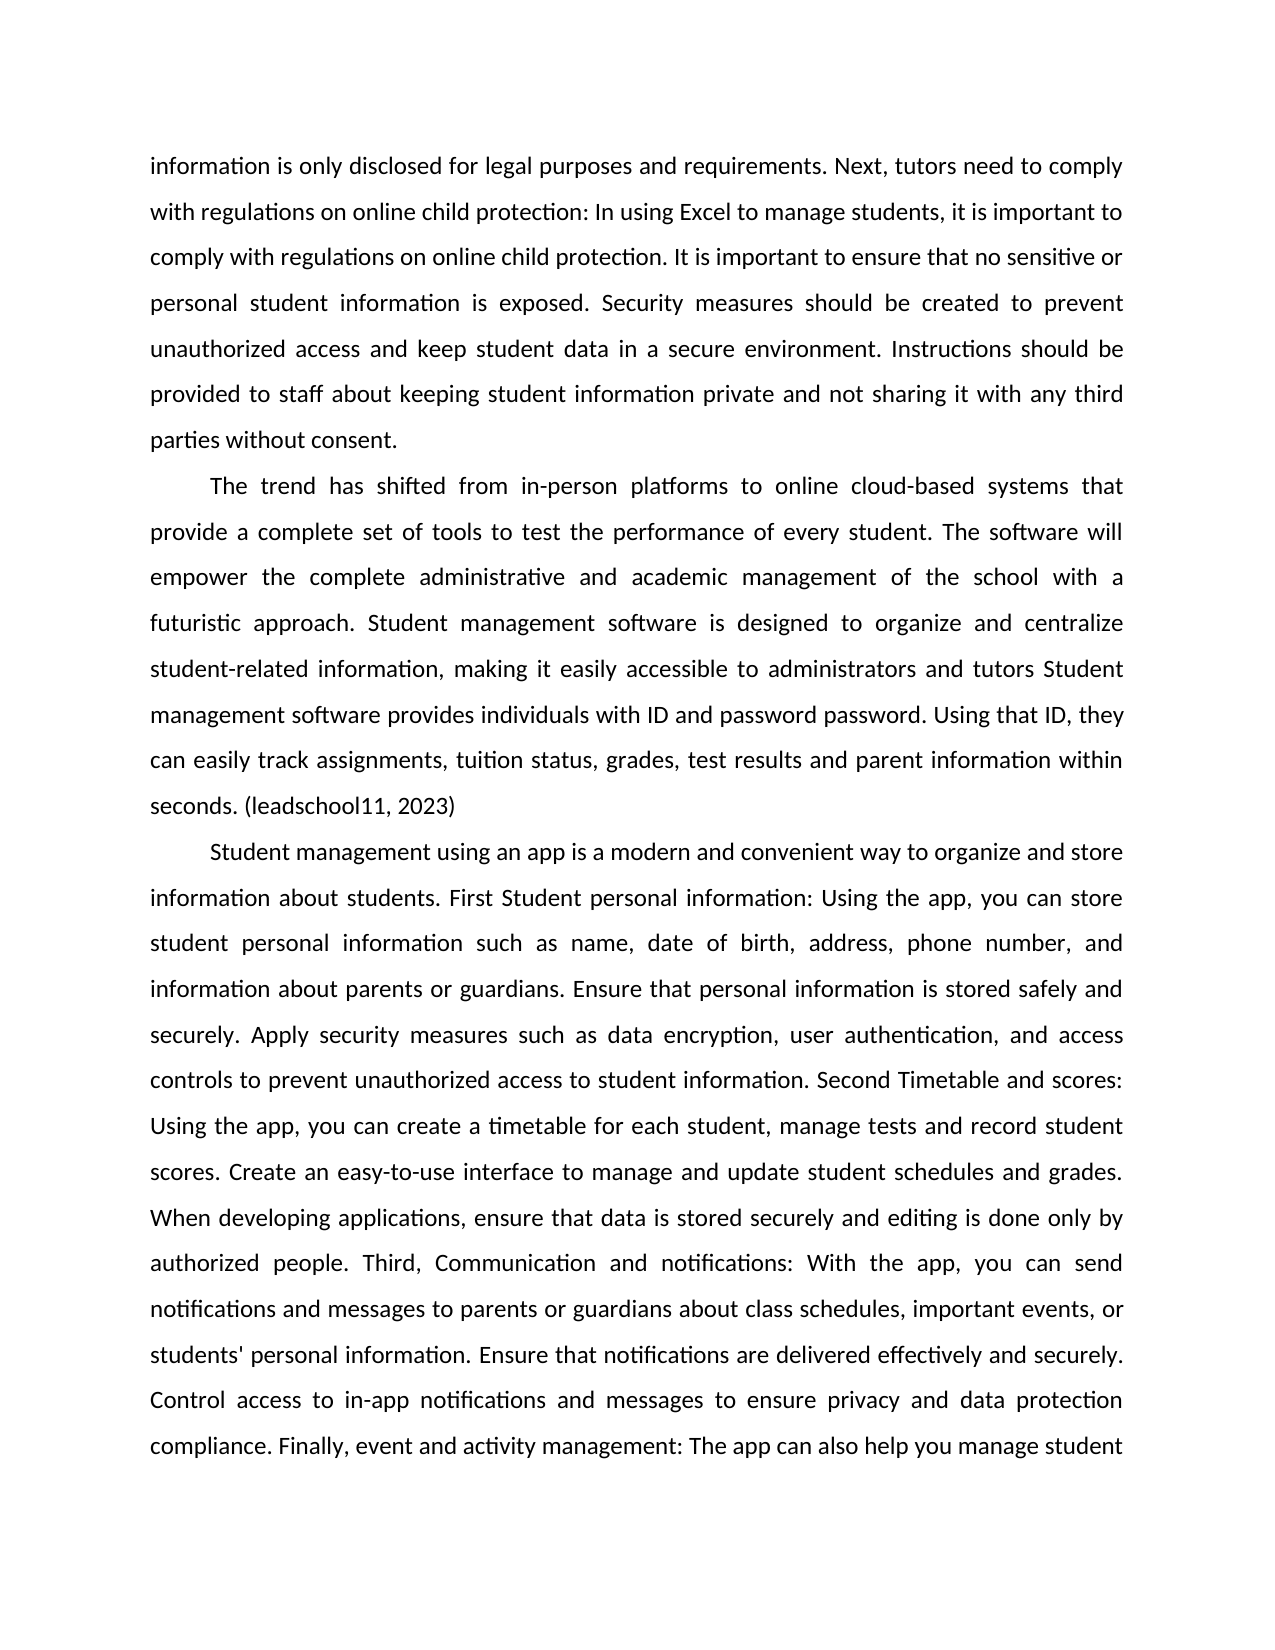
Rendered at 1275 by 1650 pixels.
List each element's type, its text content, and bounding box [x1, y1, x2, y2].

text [150, 836, 1125, 1461]
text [150, 150, 1125, 455]
text The trend has shifted from in-person platforms to online cloud-based systems that provide a complete set of tools to test the performance of every student. The software will empower the complete administrative and academic management of the school with a futuristic approach. Student management software is designed to organize and centralize student-related information, making it easily accessible to administrators and tutors Student management software provides individuals with ID and password password. Using that ID, they can easily track assignments, tuition status, grades, test results and parent information within seconds. [150, 470, 1125, 821]
